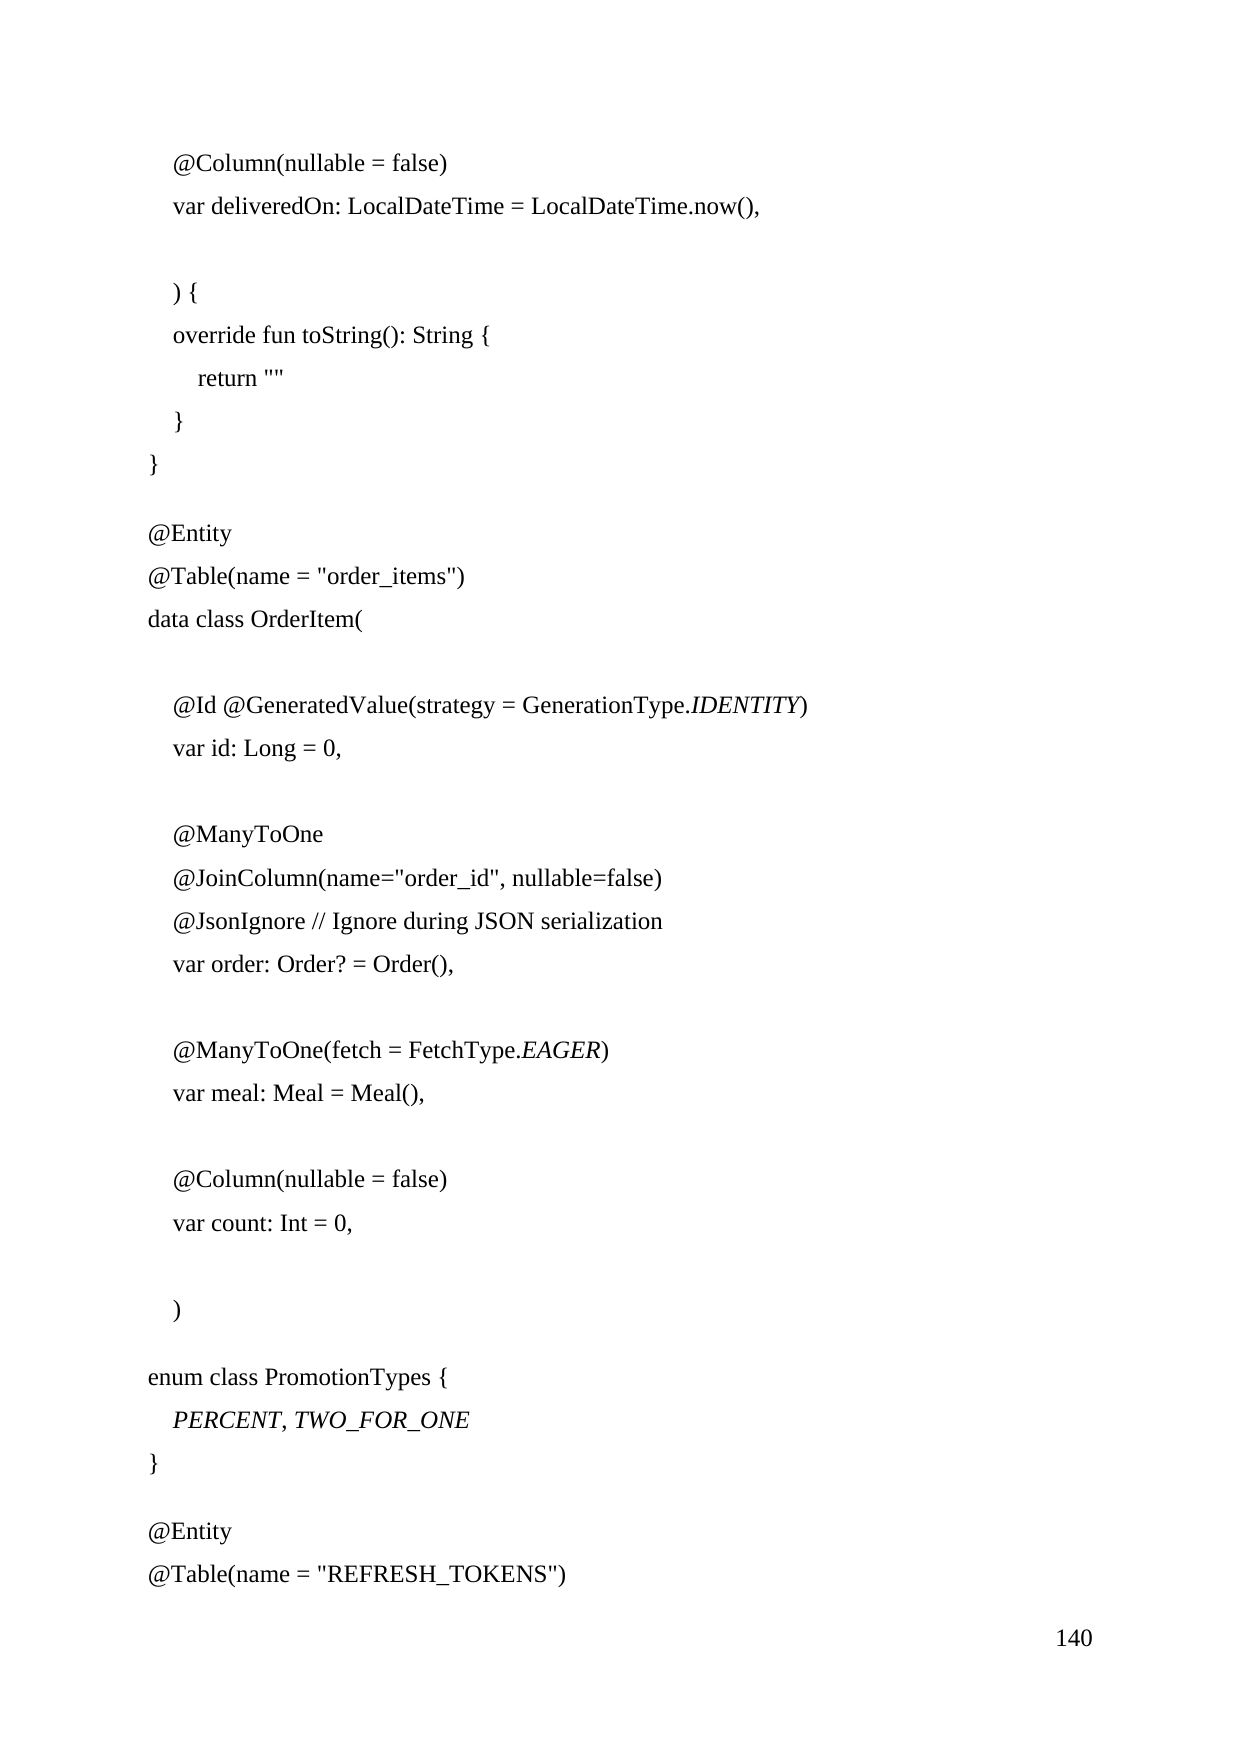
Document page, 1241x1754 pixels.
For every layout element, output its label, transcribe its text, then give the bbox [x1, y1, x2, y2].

text @Entity @Table(name = "order_items") data class OrderItem( @Id @GeneratedValue(strategy = GenerationType.IDENTITY) var id: Long = 0, @ManyToOne @JoinColumn(name="order_id", nullable=false) @JsonIgnore // Ignore during JSON serialization var order: Order? = Order(), @ManyToOne(fetch = FetchType.EAGER) var meal: Meal = Meal(), @Column(nullable = false) var count: Int = 0, ) [148, 518, 1093, 1323]
text enum class PromotionTypes { PERCENT, TWO_FOR_ONE } [148, 1362, 1093, 1477]
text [148, 1516, 1093, 1588]
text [148, 148, 1093, 478]
